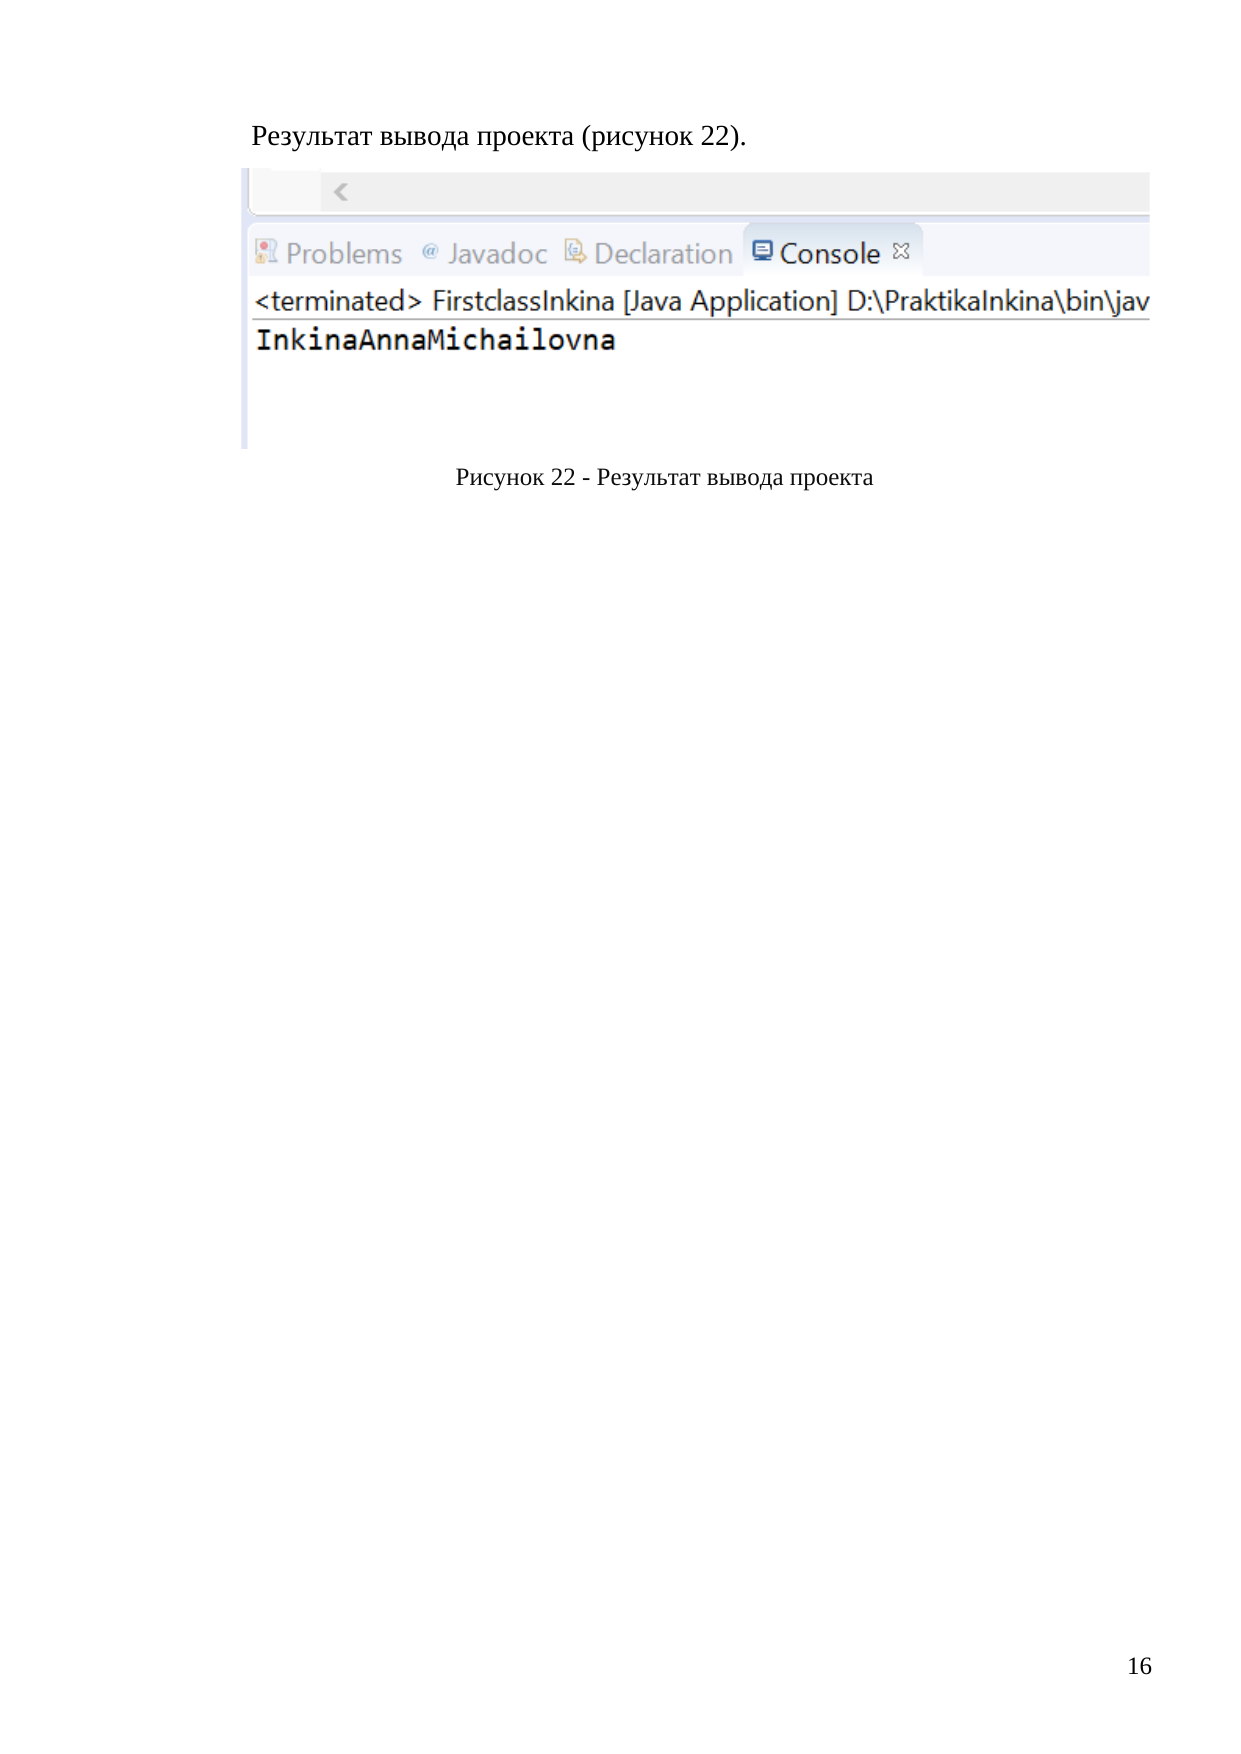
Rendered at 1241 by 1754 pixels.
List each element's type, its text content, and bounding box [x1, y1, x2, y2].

text Результат вывода проекта (рисунок 22). [177, 118, 1152, 152]
picture [179, 168, 1150, 449]
